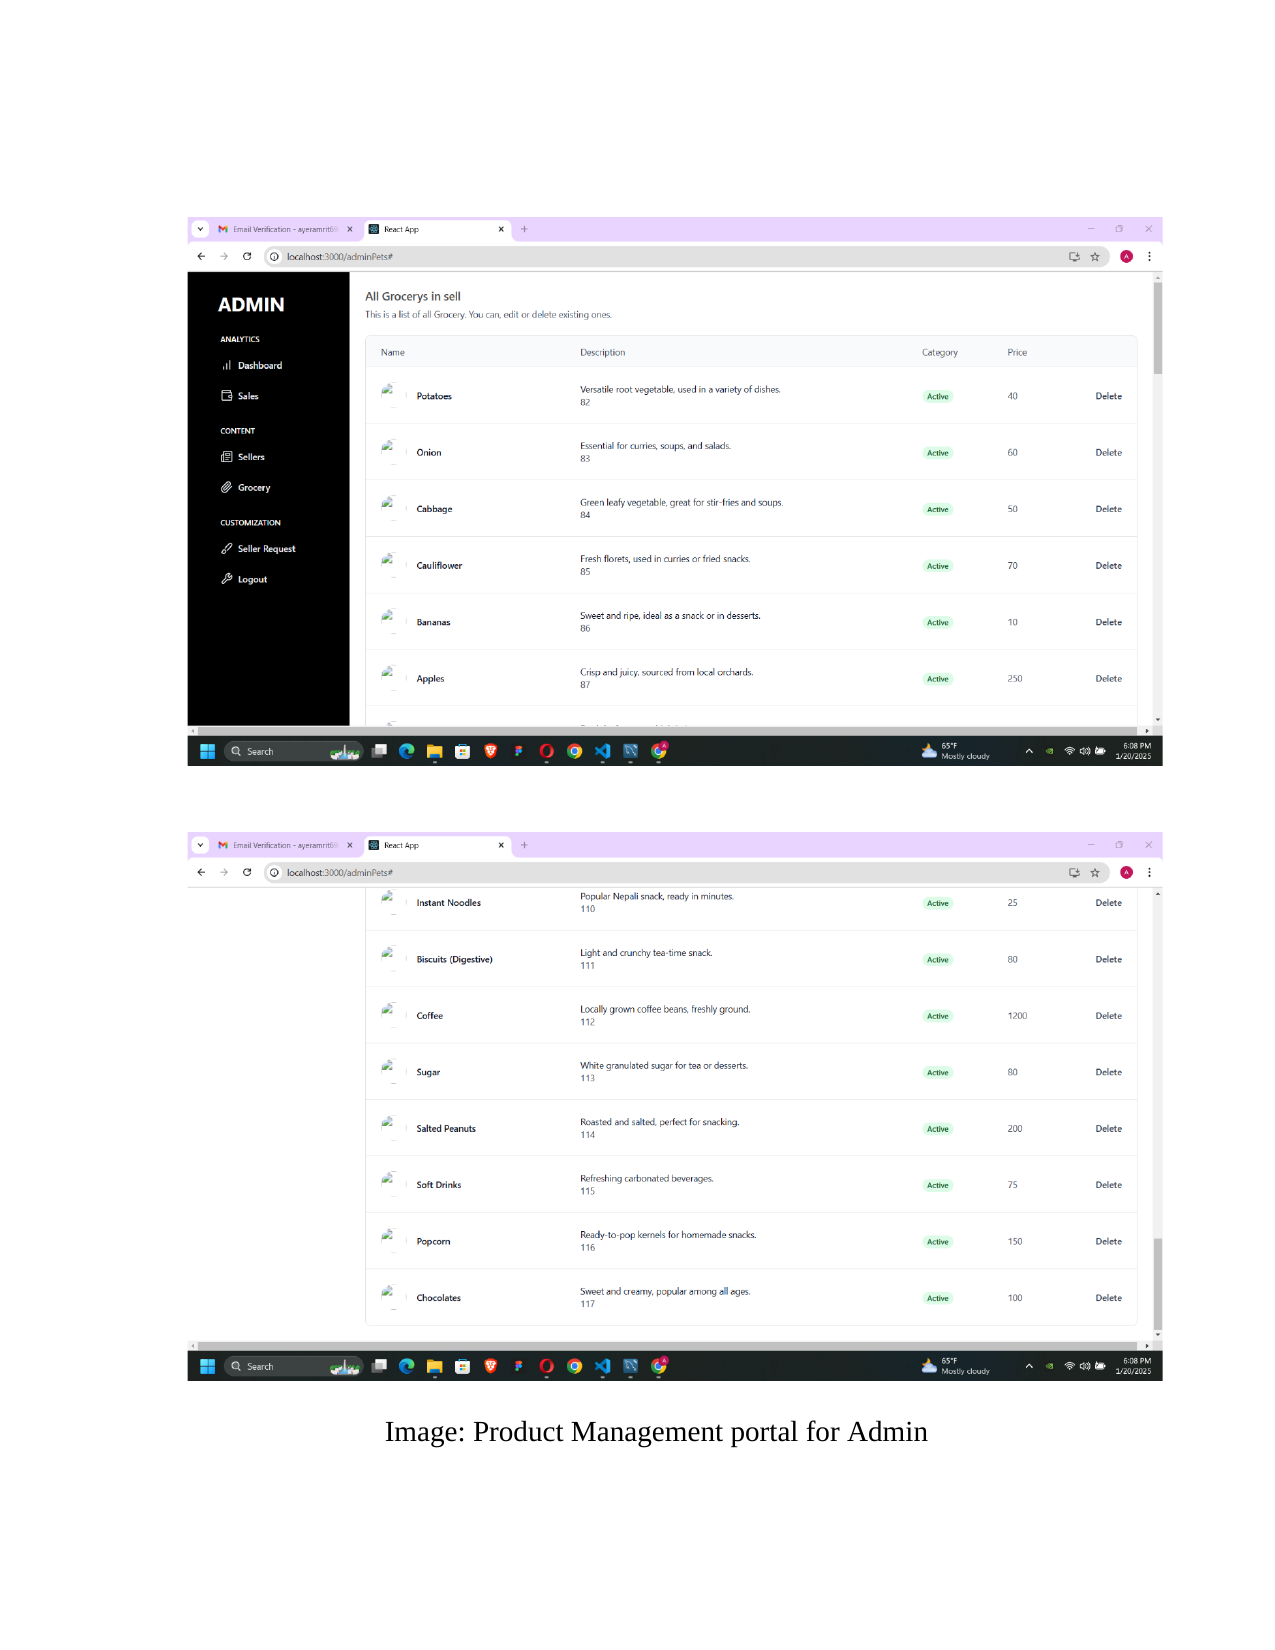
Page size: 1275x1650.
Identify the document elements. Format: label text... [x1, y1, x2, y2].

picture [187, 832, 1163, 1381]
text Image: Product Management portal for Admin [187, 1414, 1125, 1448]
picture [187, 217, 1163, 766]
